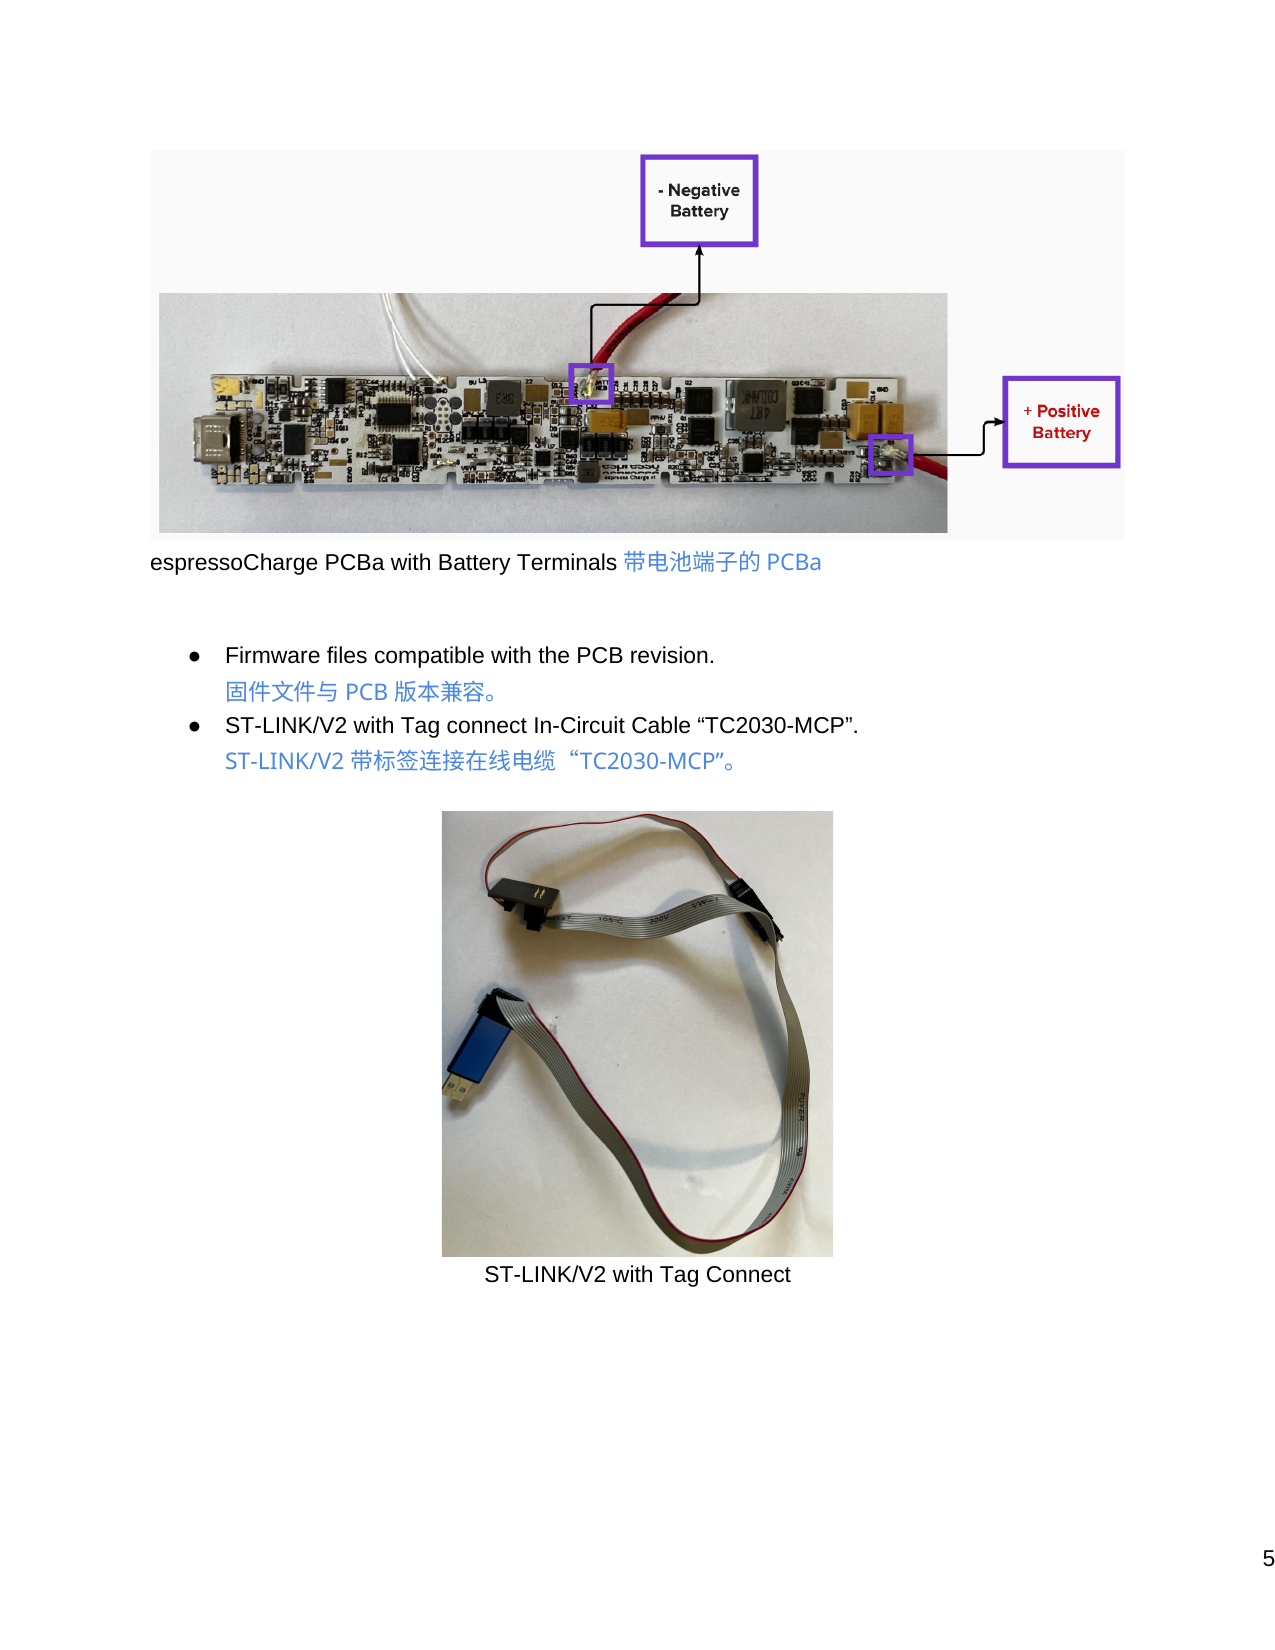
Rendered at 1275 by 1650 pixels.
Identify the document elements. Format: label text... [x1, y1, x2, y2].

picture [150, 150, 1125, 540]
list Firmware files compatible with the PCB revision. 固件文件与 PCB 版本兼容。 [187, 642, 1125, 707]
picture [441, 811, 834, 1257]
list ST-LINK/V2 with Tag connect In-Circuit Cable “TC2030-MCP”. ST-LINK/V2 带标签连接在线电缆“TC2030-MCP”。 [187, 712, 1125, 776]
text ST-LINK/V2 with Tag Connect [150, 1261, 1125, 1287]
text espressoCharge PCBa with Battery Terminals 带电池端子的 PCBa [150, 543, 1125, 577]
